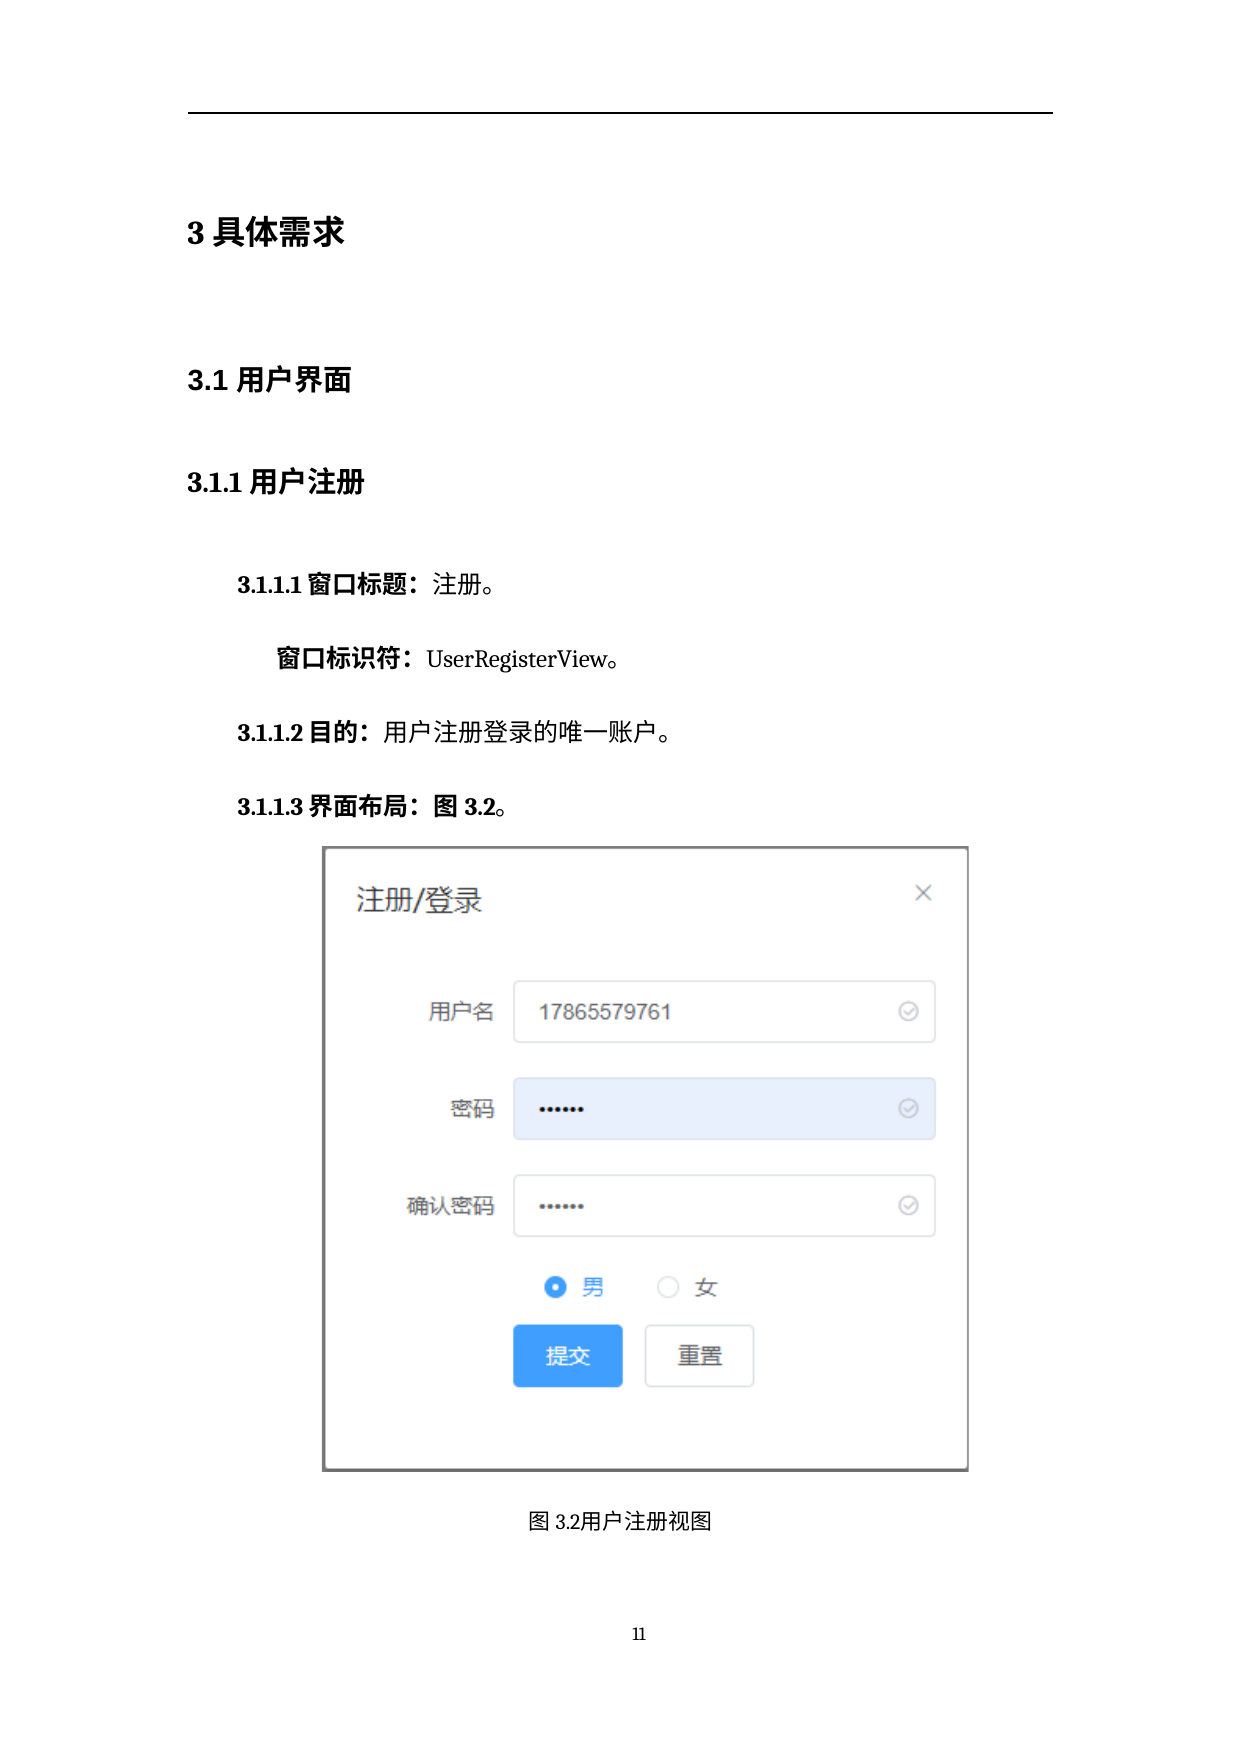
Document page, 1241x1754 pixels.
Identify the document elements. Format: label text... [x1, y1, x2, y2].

picture [321, 846, 969, 1472]
text 窗口标识符：UserRegisterView。 [187, 624, 1053, 689]
subtitle 用户注册 [187, 448, 1053, 513]
subtitle 具体需求 [187, 197, 1053, 262]
text 3.1.1.2 目的：用户注册登录的唯一账户。 [187, 698, 1053, 763]
subtitle 用户界面 [187, 345, 1053, 410]
text 3.1.1.1 窗口标题：注册。 [187, 550, 1053, 615]
